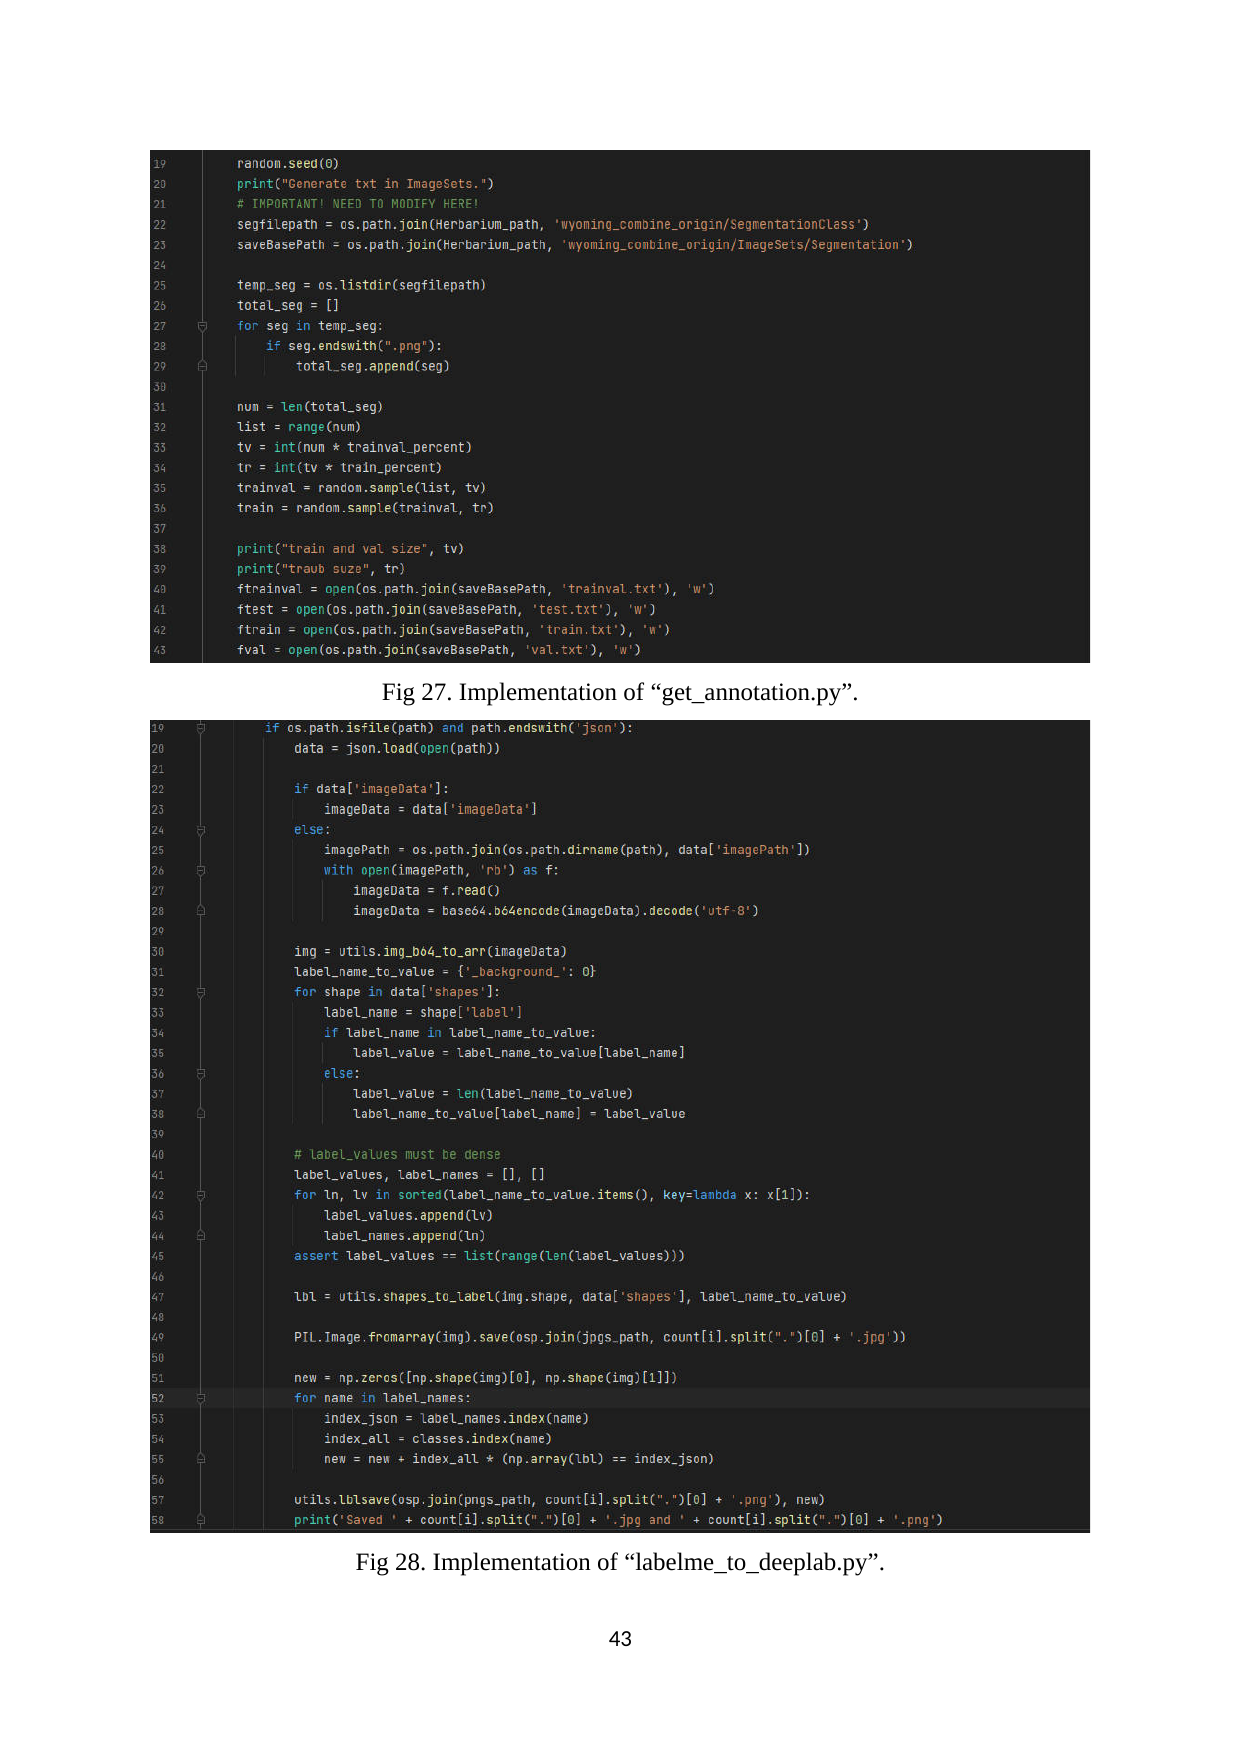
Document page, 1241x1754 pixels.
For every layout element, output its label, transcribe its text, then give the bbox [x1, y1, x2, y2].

text Fig 28. Implementation of “labelme_to_deeplab.py”. [150, 1547, 1090, 1576]
picture [150, 150, 1091, 663]
text Fig 27. Implementation of “get_annotation.py”. [150, 677, 1090, 706]
picture [150, 720, 1091, 1533]
